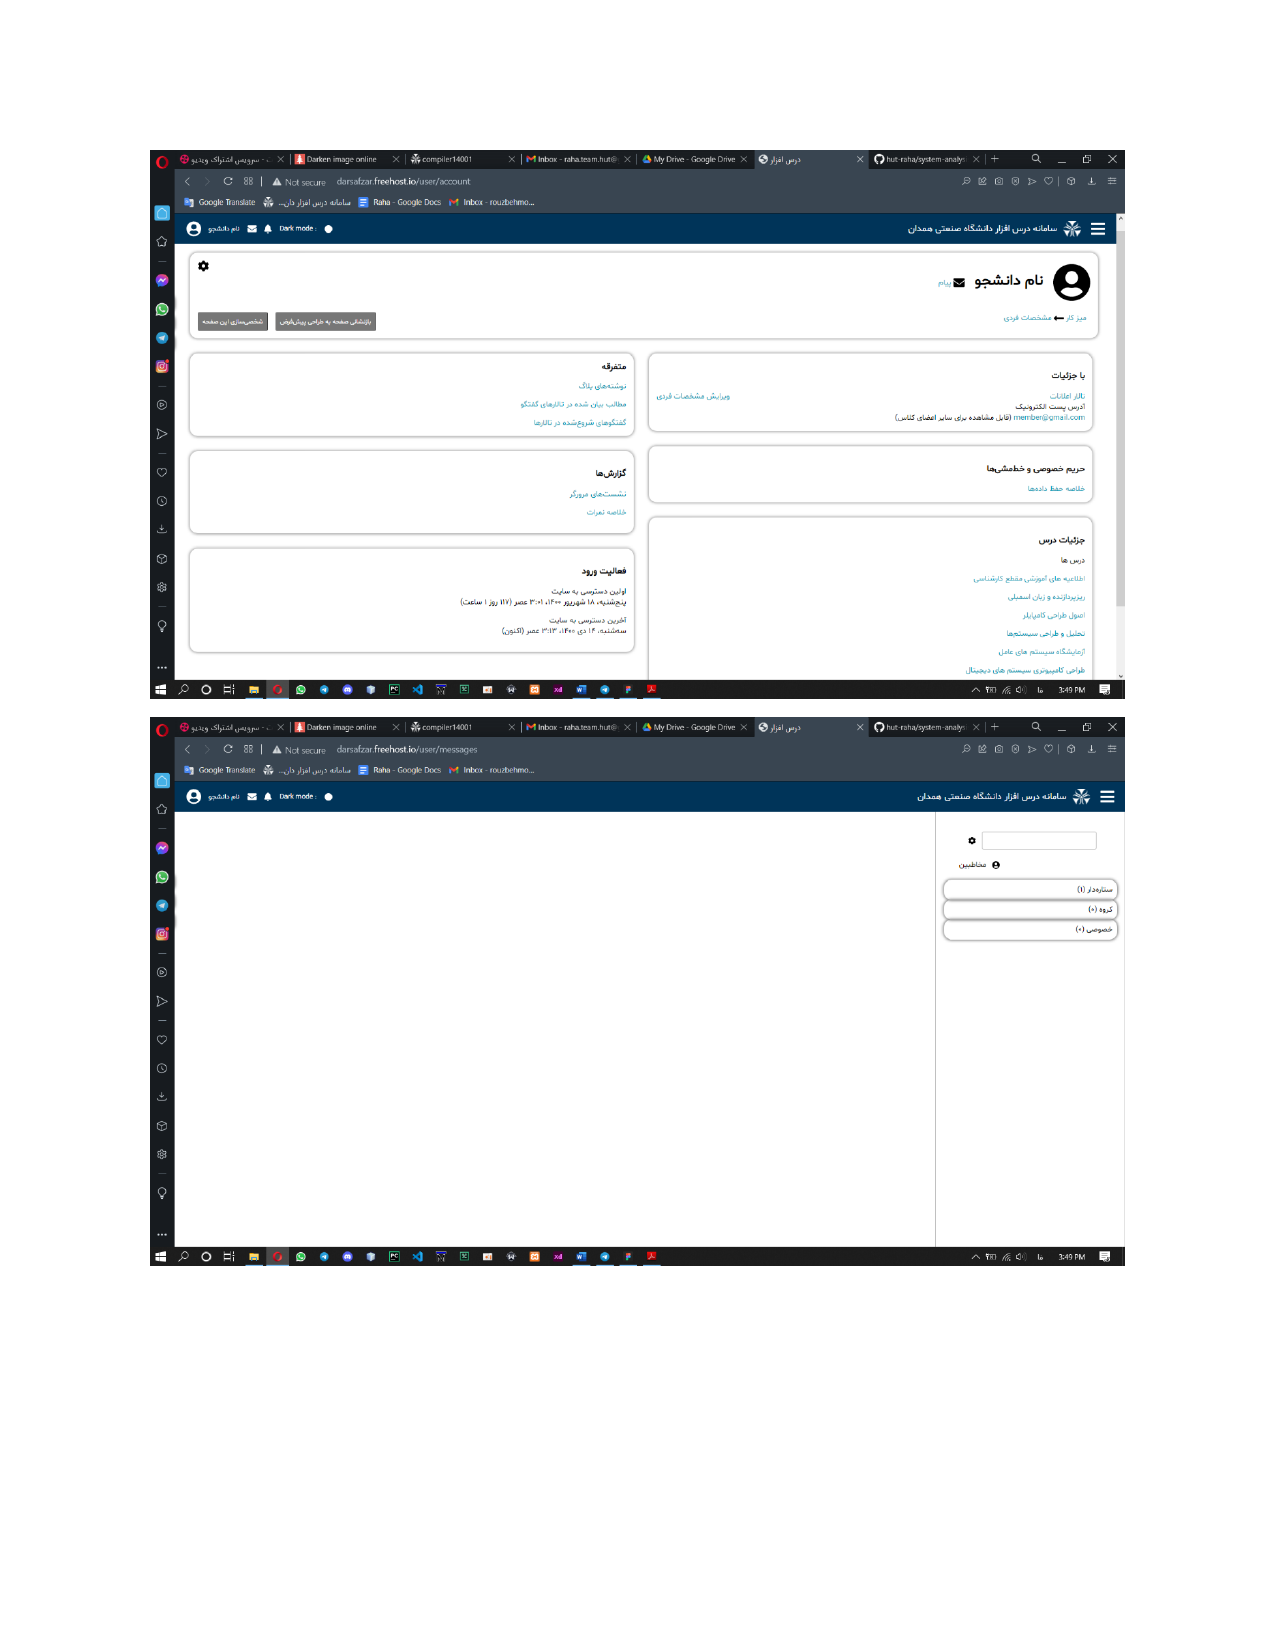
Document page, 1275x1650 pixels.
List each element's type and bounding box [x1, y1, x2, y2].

picture [150, 717, 1125, 1266]
picture [150, 150, 1125, 699]
